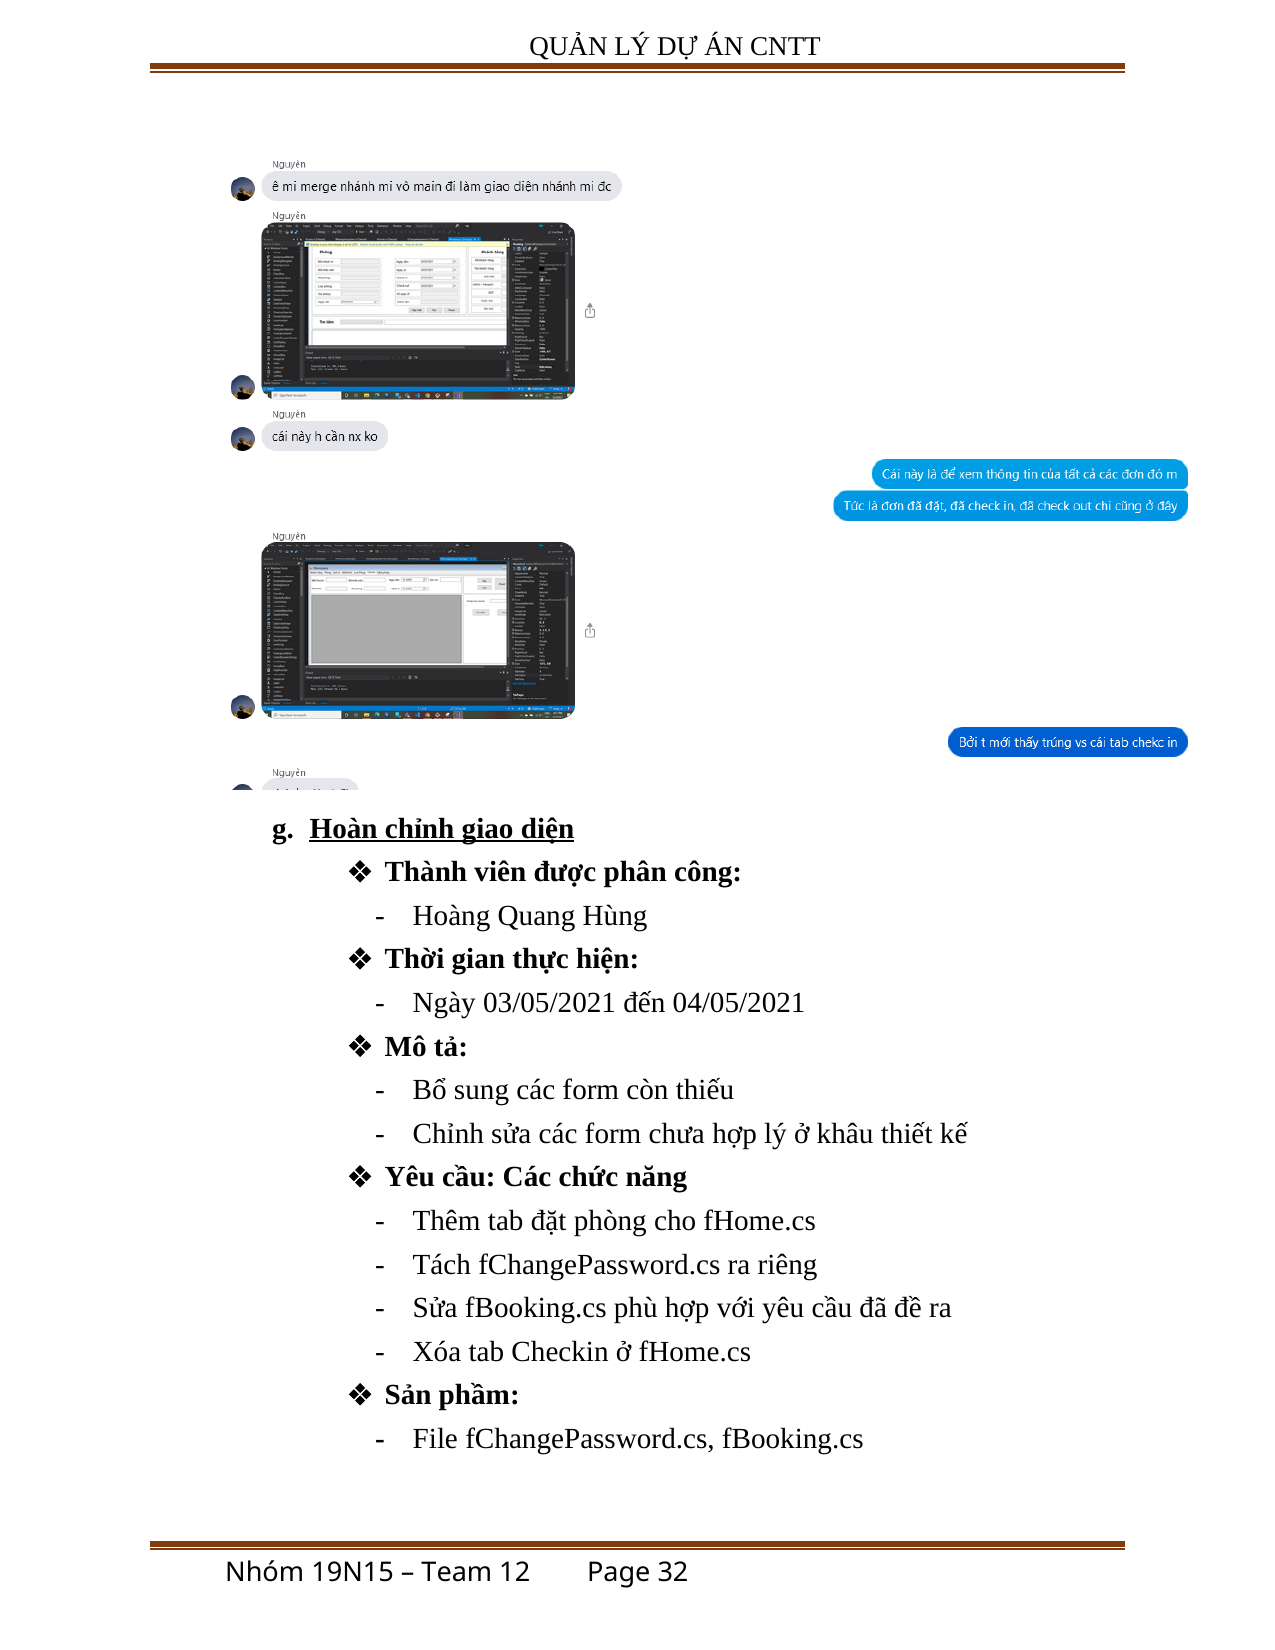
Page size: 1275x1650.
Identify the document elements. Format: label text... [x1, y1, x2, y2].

list Bổ sung các form còn thiếu [375, 1072, 1125, 1106]
list Sản phầm: [347, 1377, 1125, 1411]
list Sửa fBooking.cs phù hợp với yêu cầu đã đề ra [375, 1290, 1125, 1324]
list Thêm tab đặt phòng cho fHome.cs [375, 1203, 1125, 1237]
list Thời gian thực hiện: [347, 942, 1125, 975]
list Thành viên được phân công: [347, 854, 1125, 888]
list Chỉnh sửa các form chưa hợp lý ở khâu thiết kế [375, 1116, 1125, 1149]
list Mô tả: [347, 1029, 1125, 1062]
list Ngày 03/05/2021 đến 04/05/2021 [375, 985, 1125, 1019]
picture [225, 150, 1200, 790]
list Hoàn chỉnh giao diện [272, 811, 1125, 844]
list Hoàng Quang Hùng [375, 898, 1125, 932]
list Xóa tab Checkin ở fHome.cs [375, 1334, 1125, 1367]
list Tách fChangePassword.cs ra riêng [375, 1247, 1125, 1280]
list Yêu cầu: Các chức năng [347, 1159, 1125, 1193]
list File fChangePassword.cs, fBooking.cs [375, 1421, 1125, 1454]
